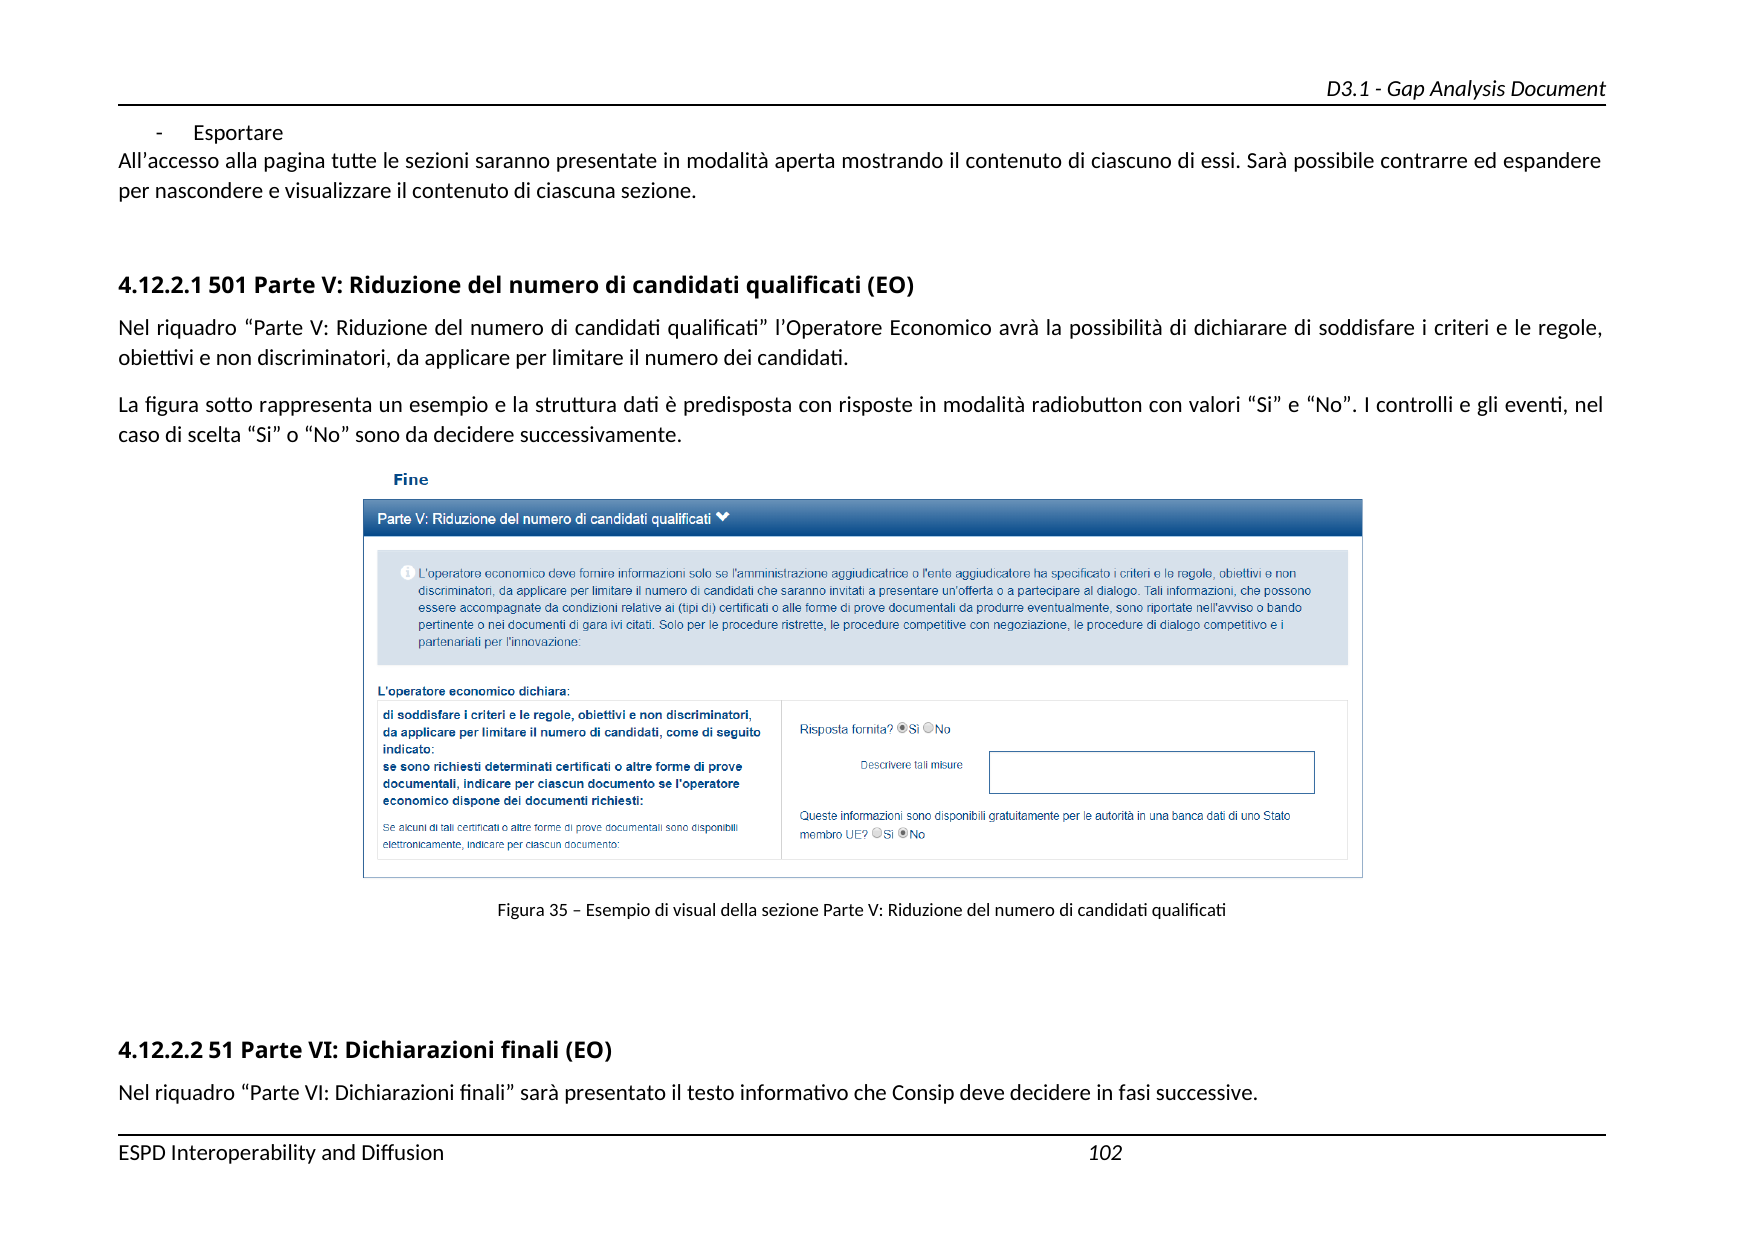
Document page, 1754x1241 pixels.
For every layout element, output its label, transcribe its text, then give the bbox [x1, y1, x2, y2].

list Esportare [156, 118, 1606, 146]
picture [360, 467, 1365, 880]
subtitle REF051 Parte V: Riduzione del numero di candidati qualificati (EO) [118, 269, 1606, 300]
text Nel riquadro “Parte VI: Dichiarazioni finali” sarà presentato il testo informativo che Consip deve decidere in fasi successive. [118, 1078, 1606, 1106]
text Figura 35 – Esempio di visual della sezione Parte V: Riduzione del numero di candidati qualificati [118, 898, 1606, 921]
text Nel riquadro “Parte V: Riduzione del numero di candidati qualificati” l’Operatore Economico avrà la possibilità di dichiarare di soddisfare i criteri e le regole, obiettivi e non discriminatori, da applicare per limitare il numero dei candidati. [118, 313, 1606, 371]
text La figura sotto rappresenta un esempio e la struttura dati è predisposta con risposte in modalità radiobutton con valori “Si” e “No”. I controlli e gli eventi, nel caso di scelta “Si” o “No” sono da decidere successivamente. [118, 390, 1606, 448]
text All’accesso alla pagina tutte le sezioni saranno presentate in modalità aperta mostrando il contenuto di ciascuno di essi. Sarà possibile contrarre ed espandere per nascondere e visualizzare il contenuto di ciascuna sezione. [118, 146, 1606, 204]
subtitle REF052 Parte VI: Dichiarazioni finali (EO) [118, 1034, 1606, 1066]
